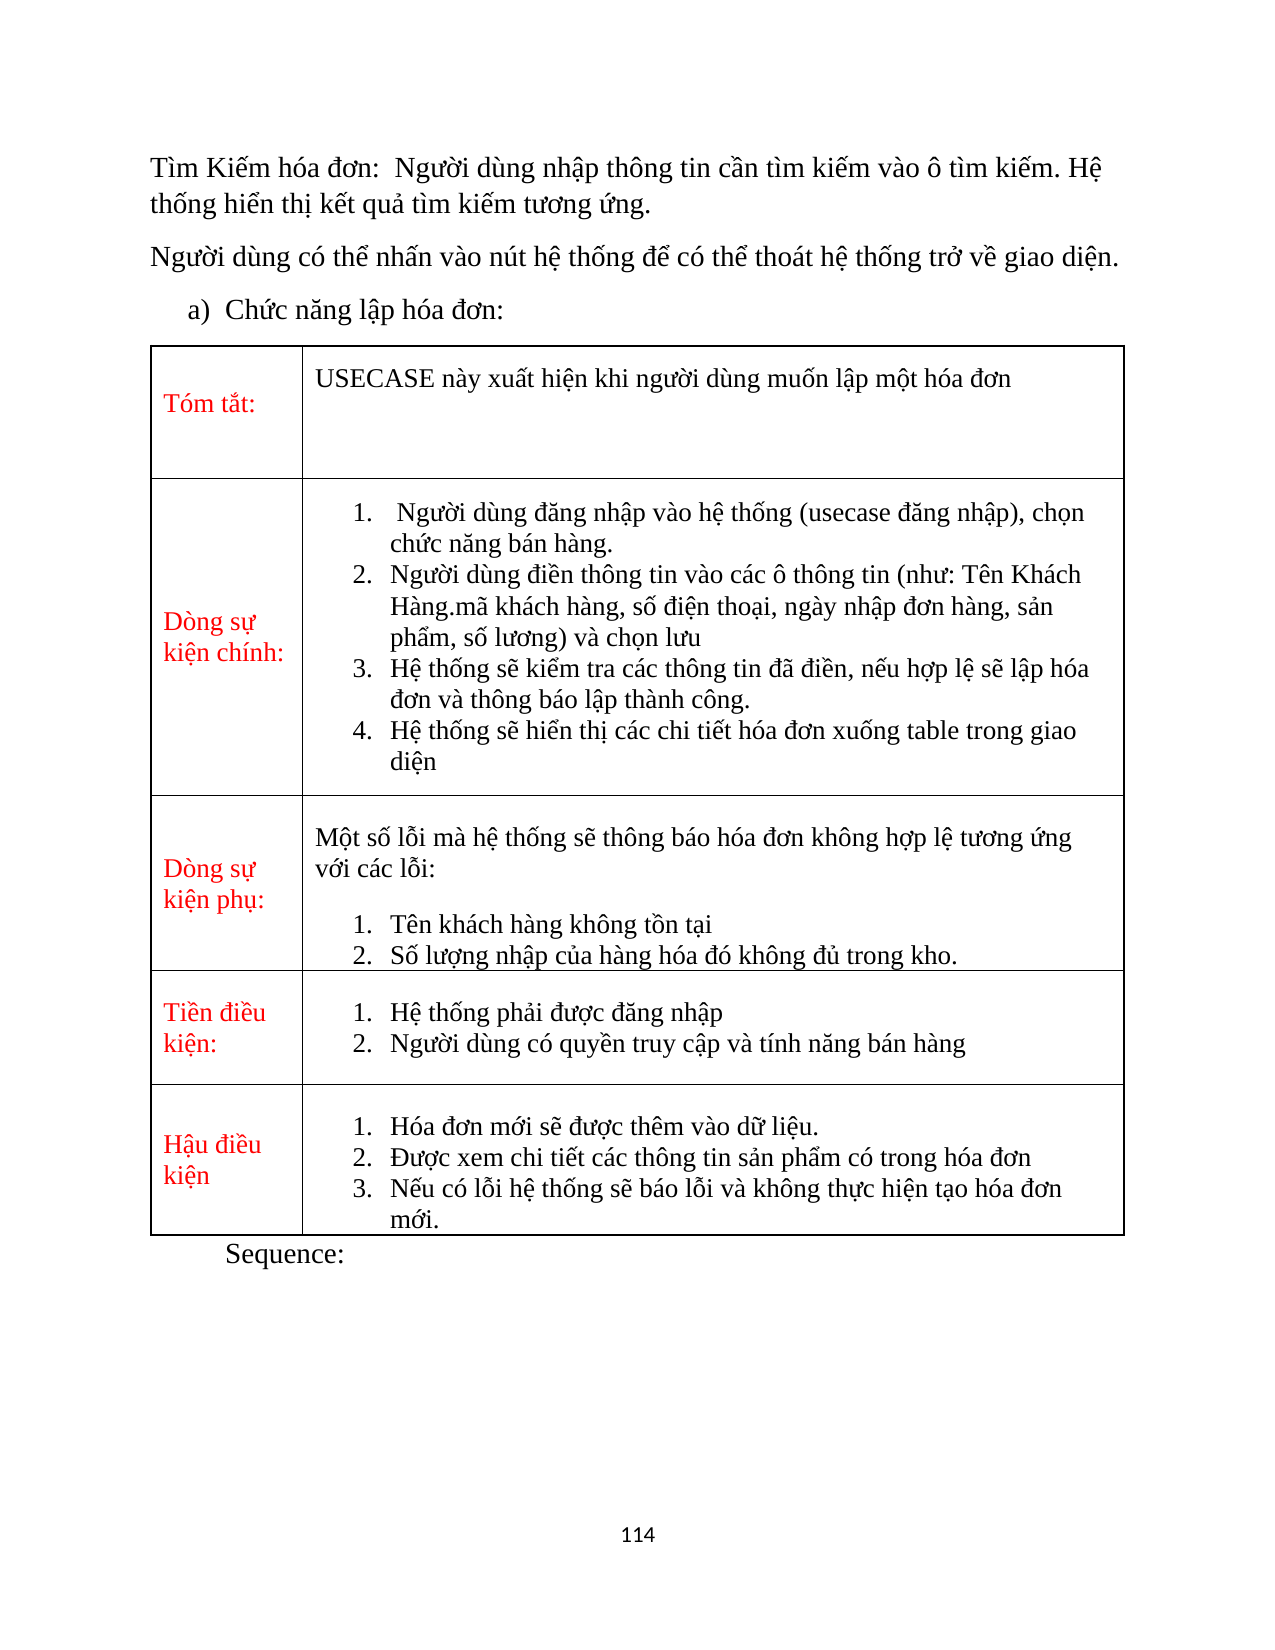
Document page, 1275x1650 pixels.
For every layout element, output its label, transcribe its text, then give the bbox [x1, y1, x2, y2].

table_cell Hóa đơn mới sẽ được thêm vào dữ liệu. Được xem chi tiết các thông tin sản phẩm có trong hóa đơn Nếu có lỗi hệ thống sẽ báo lỗi và không thực hiện tạo hóa đơn mới. [303, 1085, 1123, 1234]
table_cell Dòng sự kiện chính: [152, 479, 302, 794]
table_cell Tiền điều kiện: [152, 971, 302, 1083]
table_header USECASE này xuất hiện khi người dùng muốn lập một hóa đơn [303, 347, 1123, 477]
list Sequence: [225, 1236, 1125, 1270]
table_cell Một số lỗi mà hệ thống sẽ thông báo hóa đơn không hợp lệ tương ứng với các lỗi: Tên khách hàng không tồn tại Số lượng nhập của hàng hóa đó không đủ trong kho. [303, 796, 1123, 970]
table_header Tóm tắt: [152, 347, 302, 477]
table_cell Dòng sự kiện phụ: [152, 796, 302, 970]
table_cell Hệ thống phải được đăng nhập Người dùng có quyền truy cập và tính năng bán hàng [303, 971, 1123, 1083]
text Người dùng có thể nhấn vào nút hệ thống để có thể thoát hệ thống trở về giao diện. [150, 239, 1125, 272]
text Tìm Kiếm hóa đơn: Người dùng nhập thông tin cần tìm kiếm vào ô tìm kiếm. Hệ thống hiển thị kết quả tìm kiếm tương ứng. [150, 150, 1125, 220]
list Chức năng lập hóa đơn: [187, 292, 1125, 325]
table_cell Người dùng đăng nhập vào hệ thống (usecase đăng nhập), chọn chức năng bán hàng. Người dùng điền thông tin vào các ô thông tin (như: Tên Khách Hàng.mã khách hàng, số điện thoại, ngày nhập đơn hàng, sản phẩm, số lương) và chọn lưu Hệ thống sẽ kiểm tra các thông tin đã điền, nếu hợp lệ sẽ lập hóa đơn và thông báo lập thành công. Hệ thống sẽ hiển thị các chi tiết hóa đơn xuống table trong giao diện [303, 479, 1123, 794]
table_cell Hậu điều kiện [152, 1085, 302, 1234]
